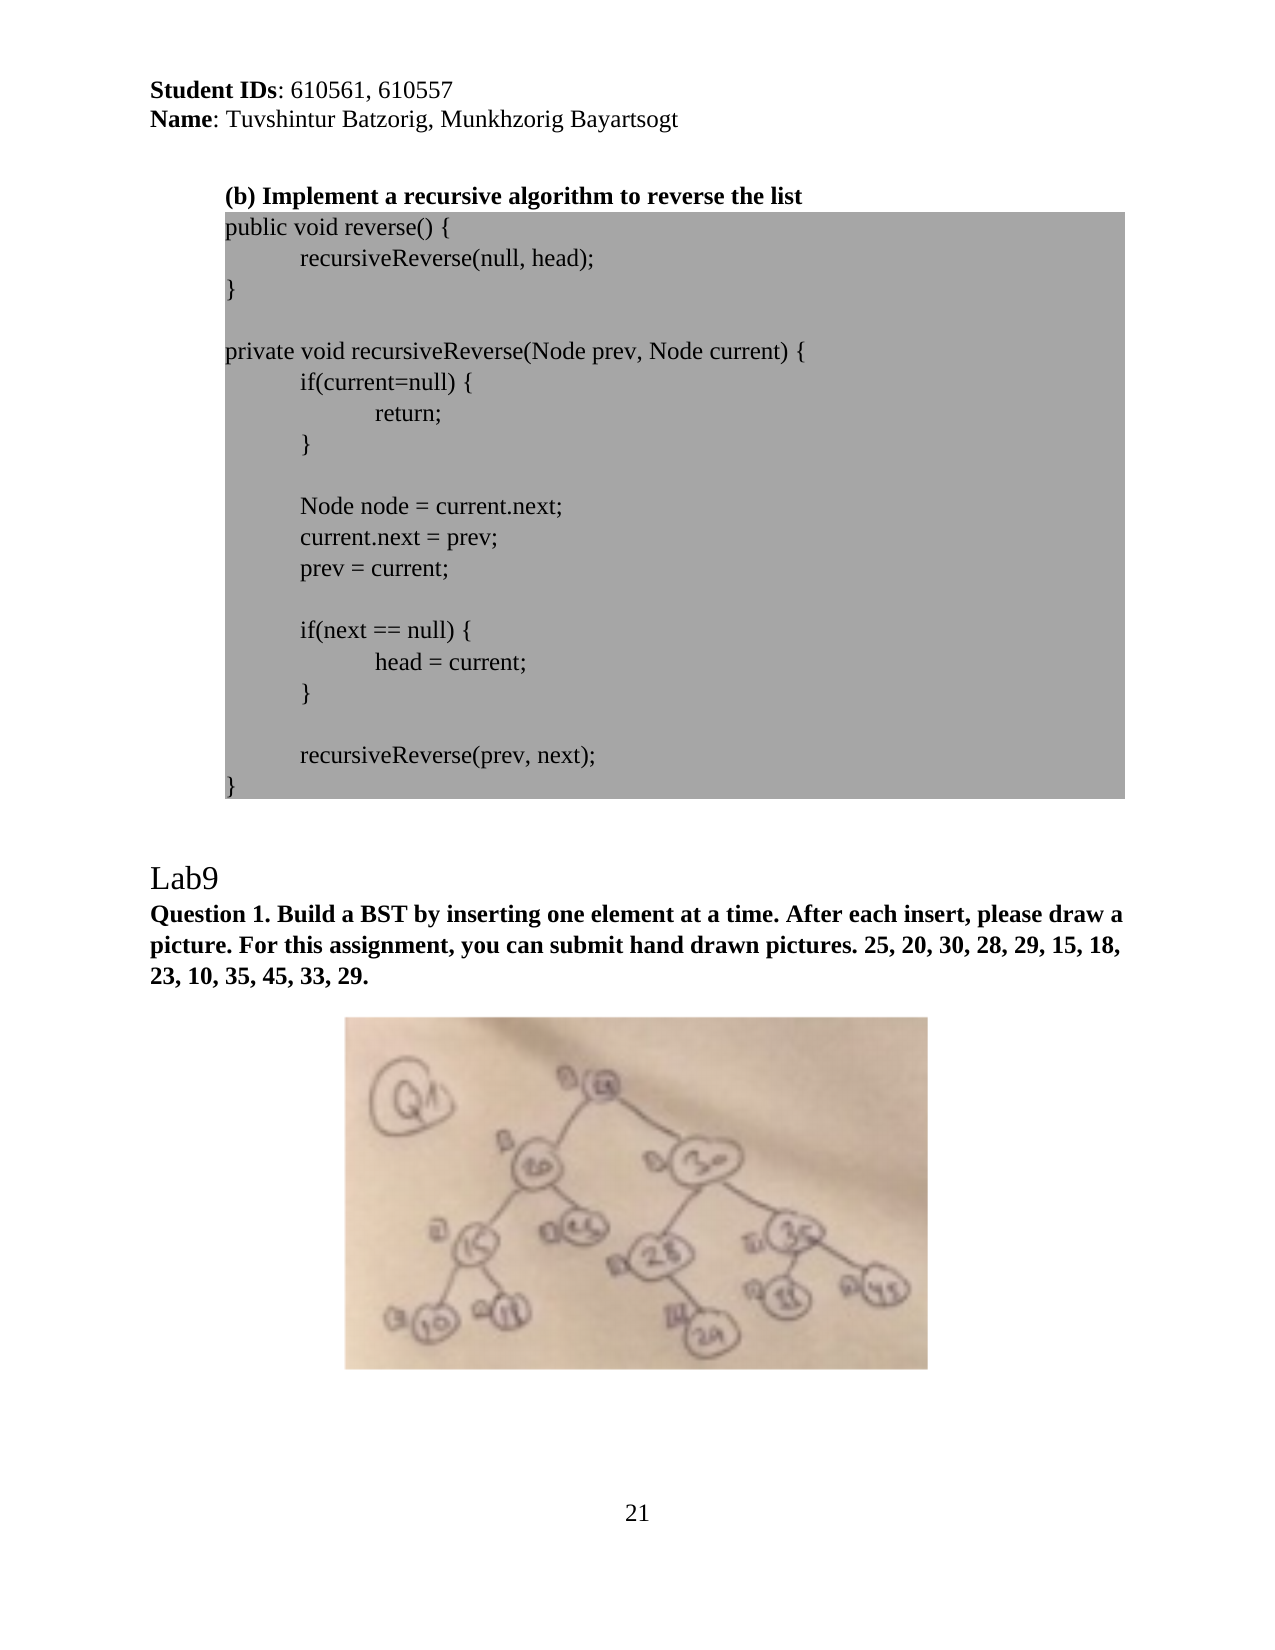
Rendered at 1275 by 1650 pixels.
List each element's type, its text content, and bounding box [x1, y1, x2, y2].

text } [225, 274, 1125, 303]
subtitle Lab9 [150, 858, 1125, 896]
text private void recursiveReverse(Node prev, Node current) { [225, 336, 1125, 365]
text } [225, 678, 1125, 706]
text if(current=null) { [225, 367, 1125, 396]
text Question 1. Build a BST by inserting one element at a time. After each insert, please draw a picture. For this assignment, you can submit hand drawn pictures. 25, 20, 30, 28, 29, 15, 18, 23, 10, 35, 45, 33, 29. [150, 899, 1125, 990]
text public void reverse() { [225, 212, 1125, 241]
picture [346, 1018, 927, 1369]
text current.next = prev; [225, 522, 1125, 551]
text } [225, 429, 1125, 458]
text if(next == null) { head = current; [225, 616, 1125, 675]
text } [225, 771, 1125, 799]
text Node node = current.next; [225, 491, 1125, 520]
text recursiveReverse(prev, next); [225, 740, 1125, 768]
text recursiveReverse(null, head); [225, 243, 1125, 272]
text prev = current; [225, 553, 1125, 582]
text return; [225, 398, 1125, 427]
text (b) Implement a recursive algorithm to reverse the list [150, 181, 1125, 210]
